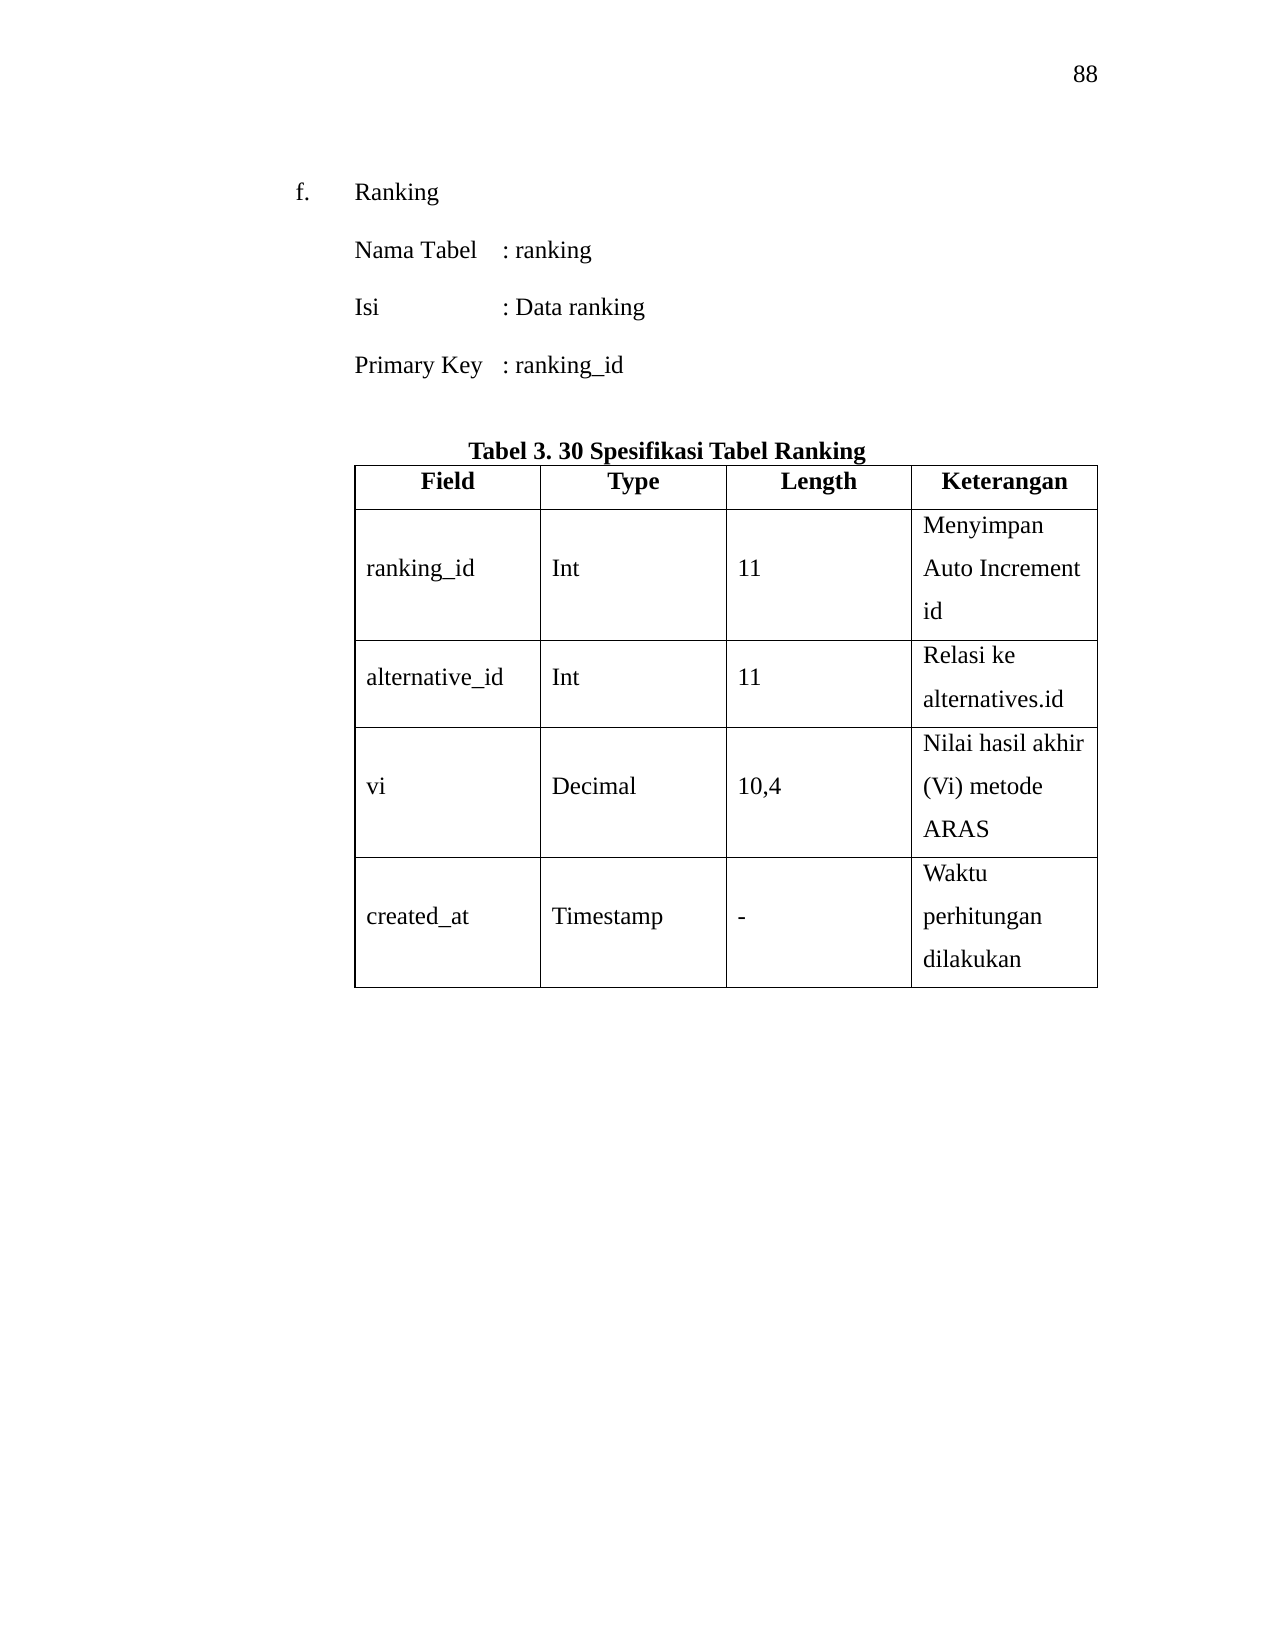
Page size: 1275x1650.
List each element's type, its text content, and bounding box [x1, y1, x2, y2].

list Isi : Data ranking [354, 292, 1098, 321]
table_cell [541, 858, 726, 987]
list Primary Key : ranking_id [354, 350, 1098, 378]
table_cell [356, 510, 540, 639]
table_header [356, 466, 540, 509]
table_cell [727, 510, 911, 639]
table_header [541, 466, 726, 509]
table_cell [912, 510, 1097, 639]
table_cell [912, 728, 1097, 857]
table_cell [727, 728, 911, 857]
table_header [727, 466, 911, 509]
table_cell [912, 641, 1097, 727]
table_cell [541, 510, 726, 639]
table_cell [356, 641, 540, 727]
list Nama Tabel : ranking [354, 235, 1098, 263]
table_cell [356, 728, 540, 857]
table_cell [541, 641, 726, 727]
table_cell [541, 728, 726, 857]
list Ranking [295, 177, 1098, 206]
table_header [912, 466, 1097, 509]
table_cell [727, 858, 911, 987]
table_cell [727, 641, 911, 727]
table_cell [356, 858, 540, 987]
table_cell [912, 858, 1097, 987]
text Tabel 3. 30 Spesifikasi Tabel Ranking [236, 436, 1098, 465]
